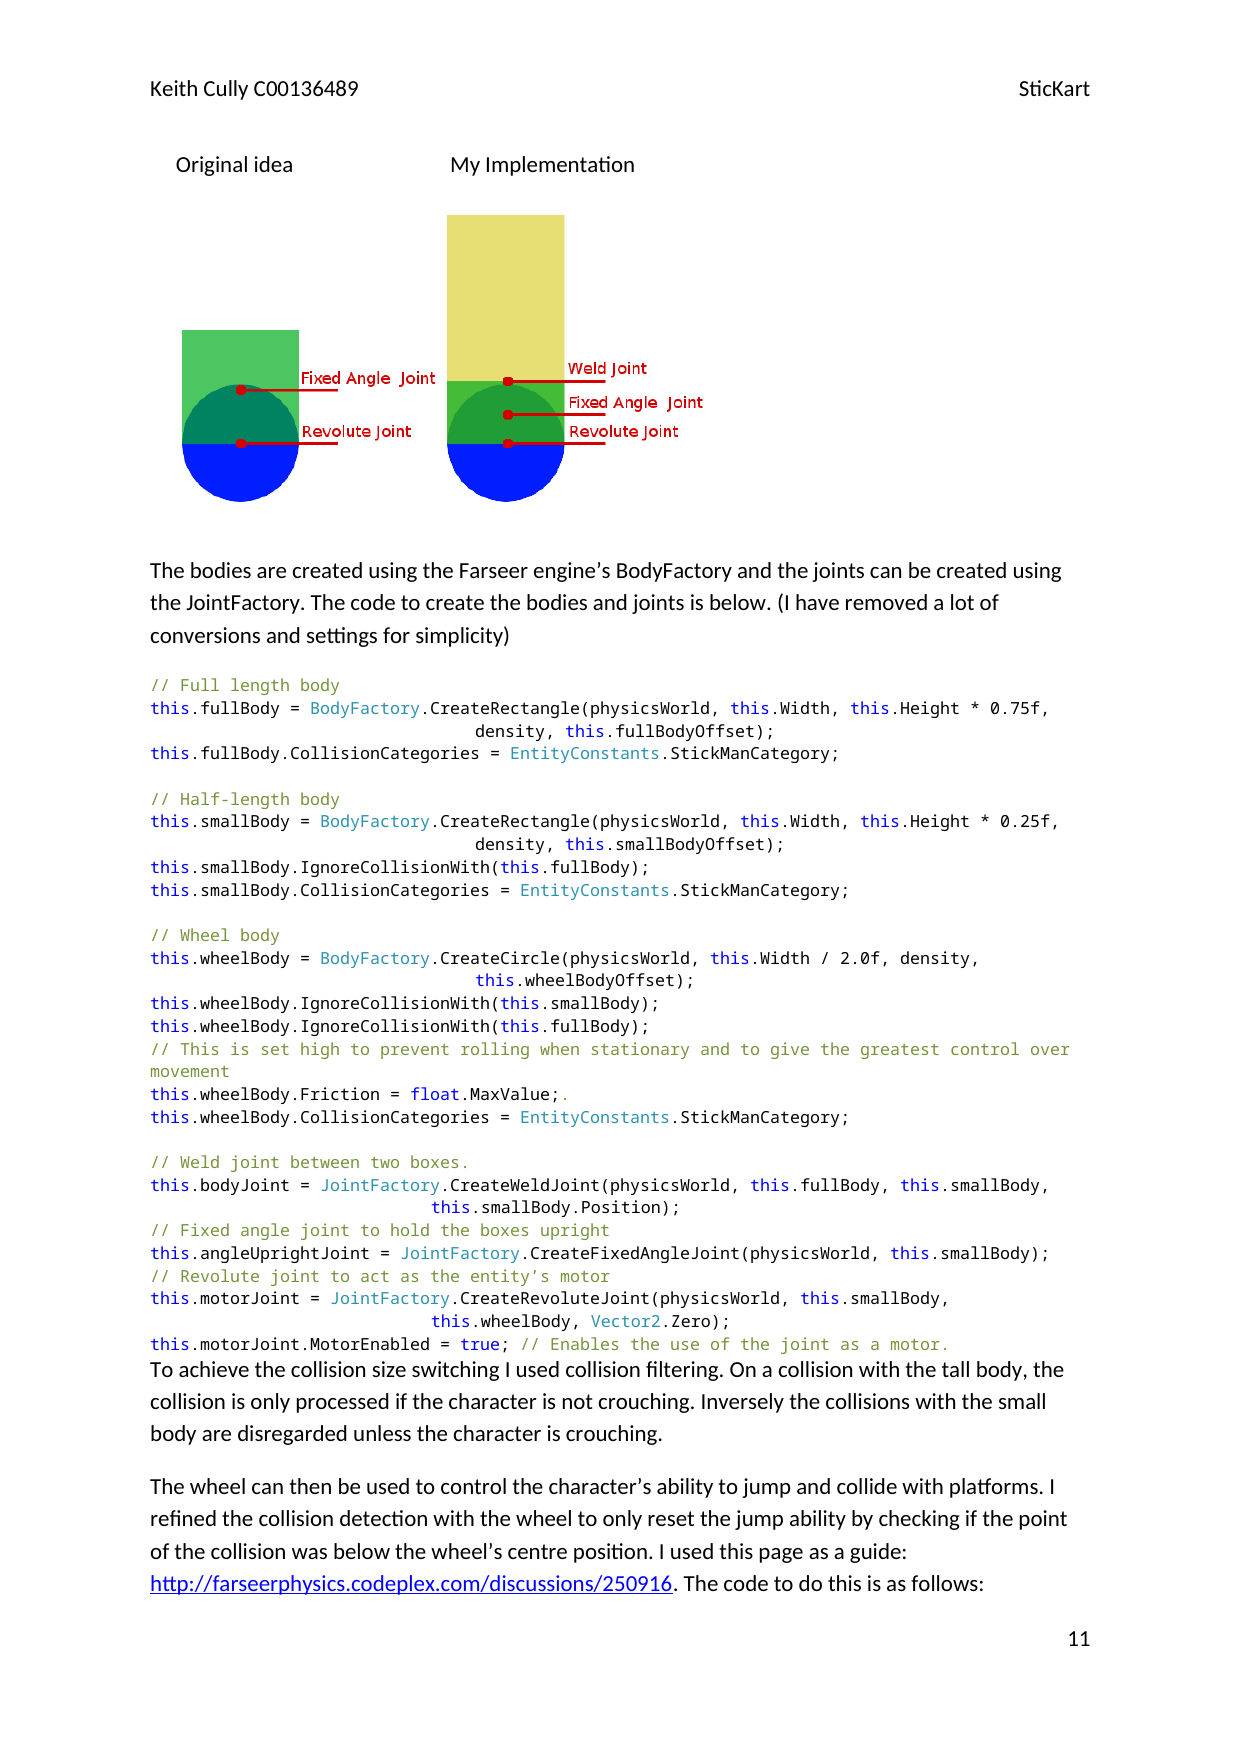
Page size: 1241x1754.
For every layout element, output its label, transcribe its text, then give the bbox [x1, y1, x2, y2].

text this.fullBody = BodyFactory.CreateRectangle(physicsWorld, this.Width, this.Height * 0.75f, density, this.fullBodyOffset); [150, 696, 1090, 742]
text this.smallBody.IgnoreCollisionWith(this.fullBody); [150, 855, 1090, 878]
text this.wheelBody.IgnoreCollisionWith(this.fullBody); [150, 1014, 1090, 1037]
text // Revolute joint to act as the entity’s motor [150, 1264, 1090, 1287]
text this.wheelBody.CollisionCategories = EntityConstants.StickManCategory; [150, 1105, 1090, 1128]
text this.motorJoint.MotorEnabled = true; // Enables the use of the joint as a motor. [150, 1332, 1090, 1355]
text // Half-length body [150, 787, 1090, 810]
text this.smallBody.CollisionCategories = EntityConstants.StickManCategory; [150, 878, 1090, 901]
text this.wheelBody.Friction = float.MaxValue;. [150, 1082, 1090, 1105]
text // Wheel body [150, 923, 1090, 946]
text // This is set high to prevent rolling when stationary and to give the greatest control over movement [150, 1037, 1090, 1082]
text this.wheelBody = BodyFactory.CreateCircle(physicsWorld, this.Width / 2.0f, density, this.wheelBodyOffset); [150, 946, 1090, 992]
text this.fullBody.CollisionCategories = EntityConstants.StickManCategory; [150, 742, 1090, 764]
text To achieve the collision size switching I used collision filtering. On a collision with the tall body, the collision is only processed if the character is not crouching. Inversely the collisions with the small body are disregarded unless the character is crouching. [150, 1355, 1090, 1447]
text this.motorJoint = JointFactory.CreateRevoluteJoint(physicsWorld, this.smallBody, this.wheelBody, Vector2.Zero); [150, 1287, 1090, 1332]
text this.wheelBody.IgnoreCollisionWith(this.smallBody); [150, 992, 1090, 1014]
text this.smallBody = BodyFactory.CreateRectangle(physicsWorld, this.Width, this.Height * 0.25f, density, this.smallBodyOffset); [150, 810, 1090, 855]
picture [150, 182, 709, 532]
text // Weld joint between two boxes. [150, 1151, 1090, 1173]
text this.bodyJoint = JointFactory.CreateWeldJoint(physicsWorld, this.fullBody, this.smallBody, this.smallBody.Position); [150, 1173, 1090, 1219]
text this.angleUprightJoint = JointFactory.CreateFixedAngleJoint(physicsWorld, this.smallBody); [150, 1241, 1090, 1264]
text The bodies are created using the Farseer engine’s BodyFactory and the joints can be created using the JointFactory. The code to create the bodies and joints is below. (I have removed a lot of conversions and settings for simplicity) [150, 556, 1090, 649]
text The wheel can then be used to control the character’s ability to jump and collide with platforms. I refined the collision detection with the wheel to only reset the jump ability by checking if the point of the collision was below the wheel’s centre position. I used this page as a guide: http://farseerphysics.codeplex.com/discussions/250916. The code to do this is as follows: [150, 1472, 1090, 1597]
text // Full length body [150, 674, 1090, 696]
text // Fixed angle joint to hold the boxes upright [150, 1219, 1090, 1241]
